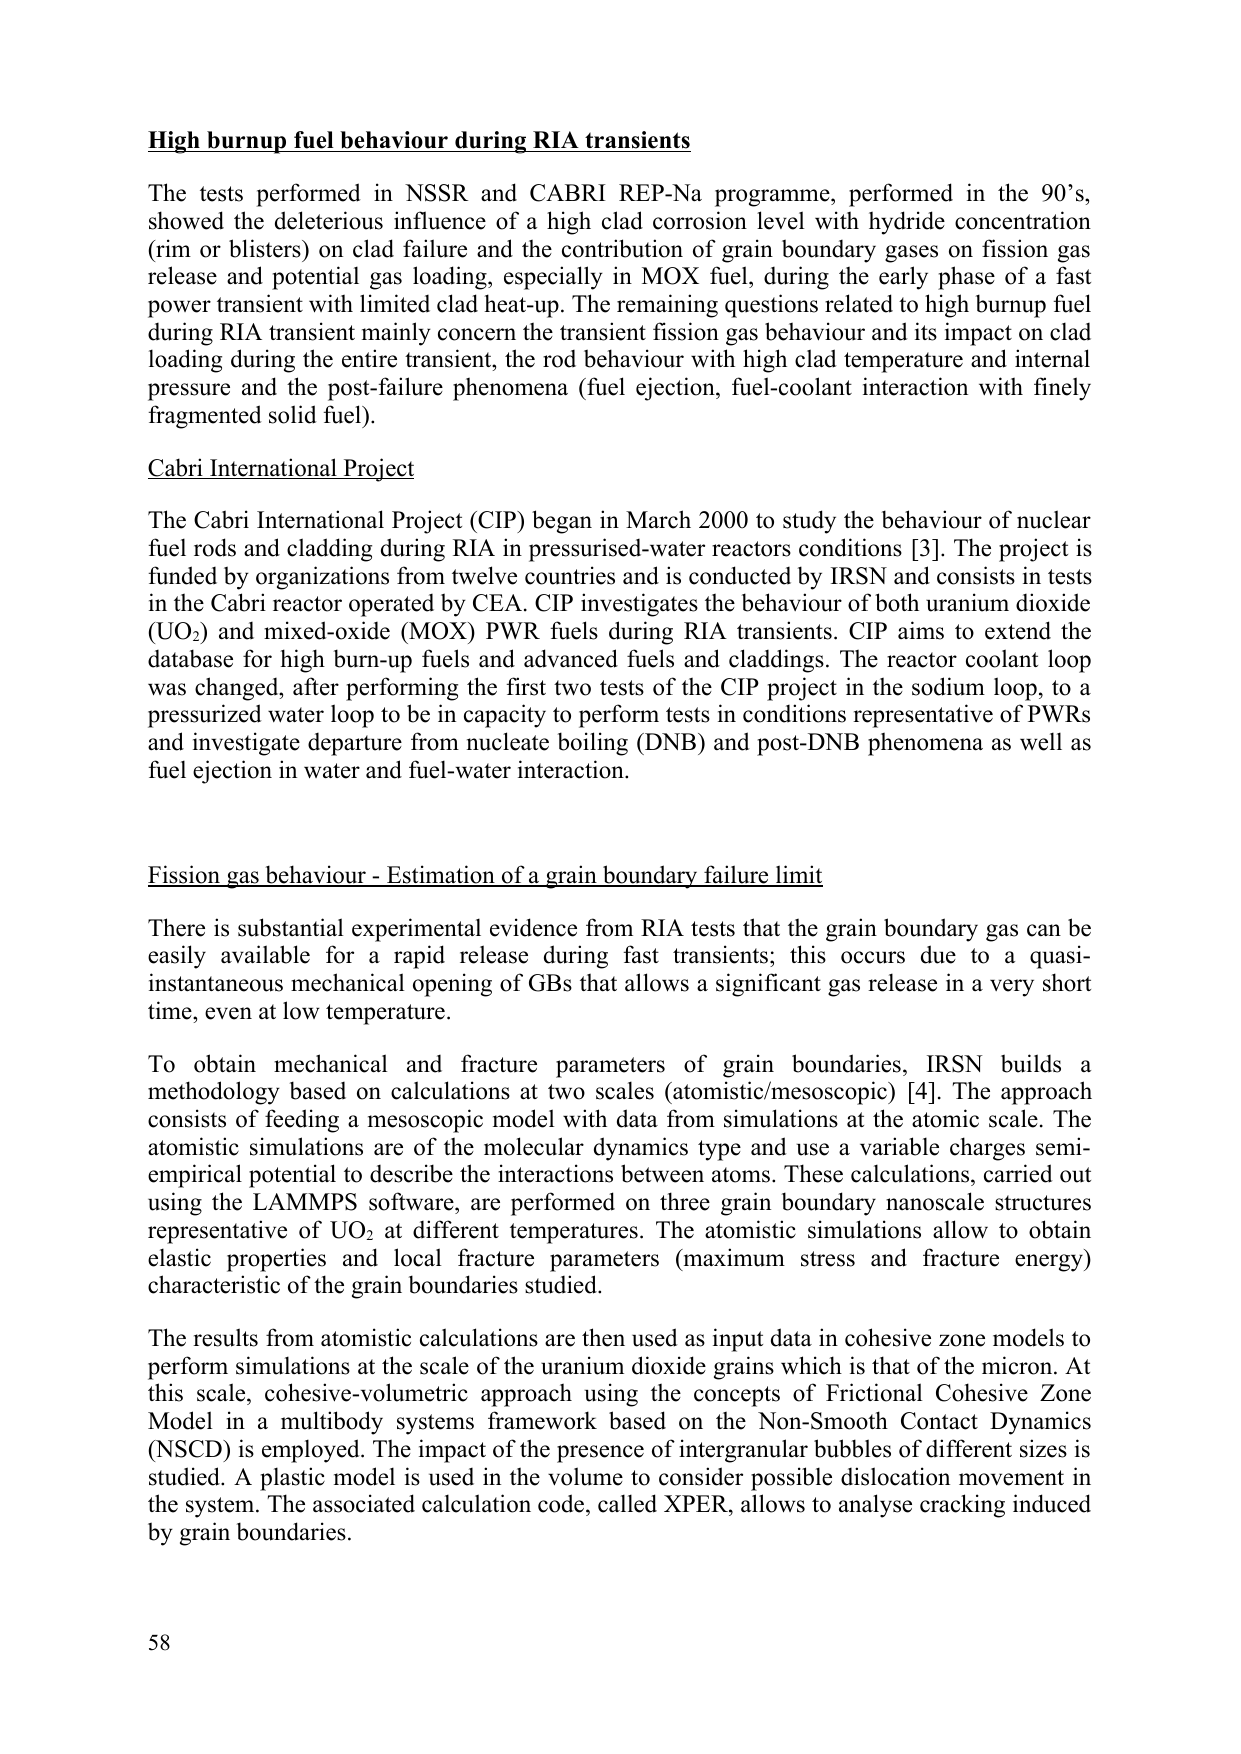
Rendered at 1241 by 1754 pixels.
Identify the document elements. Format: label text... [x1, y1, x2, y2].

text The tests performed in NSSR and CABRI REP-Na programme, performed in the 90’s, showed the deleterious influence of a high clad corrosion level with hydride concentration (rim or blisters) on clad failure and the contribution of grain boundary gases on fission gas release and potential gas loading, especially in MOX fuel, during the early phase of a fast power transient with limited clad heat-up. The remaining questions related to high burnup fuel during RIA transient mainly concern the transient fission gas behaviour and its impact on clad loading during the entire transient, the rod behaviour with high clad temperature and internal pressure and the post-failure phenomena (fuel ejection, fuel-coolant interaction with finely fragmented solid fuel). [148, 179, 1092, 429]
text High burnup fuel behaviour during RIA transients [148, 127, 1092, 154]
text There is substantial experimental evidence from RIA tests that the grain boundary gas can be easily available for a rapid release during fast transients; this occurs due to a quasi-instantaneous mechanical opening of GBs that allows a significant gas release in a very short time, even at low temperature. [148, 914, 1092, 1025]
text Fission gas behaviour - Estimation of a grain boundary failure limit [148, 861, 1092, 889]
text Cabri International Project [148, 454, 1092, 481]
text The results from atomistic calculations are then used as input data in cohesive zone models to perform simulations at the scale of the uranium dioxide grains which is that of the micron. At this scale, cohesive-volumetric approach using the concepts of Frictional Cohesive Zone Model in a multibody systems framework based on the Non-Smooth Contact Dynamics (NSCD) is employed. The impact of the presence of intergranular bubbles of different sizes is studied. A plastic model is used in the volume to consider possible dislocation movement in the system. The associated calculation code, called XPER, allows to analyse cracking induced by grain boundaries. [148, 1324, 1092, 1546]
text The Cabri International Project (CIP) began in March 2000 to study the behaviour of nuclear fuel rods and cladding during RIA in pressurised-water reactors conditions [3]. The project is funded by organizations from twelve countries and is conducted by IRSN and consists in tests in the Cabri reactor operated by CEA. CIP investigates the behaviour of both uranium dioxide (UO2) and mixed-oxide (MOX) PWR fuels during RIA transients. CIP aims to extend the database for high burn-up fuels and advanced fuels and claddings. The reactor coolant loop was changed, after performing the first two tests of the CIP project in the sodium loop, to a pressurized water loop to be in capacity to perform tests in conditions representative of PWRs and investigate departure from nucleate boiling (DNB) and post-DNB phenomena as well as fuel ejection in water and fuel-water interaction. [148, 506, 1092, 783]
text To obtain mechanical and fracture parameters of grain boundaries, IRSN builds a methodology based on calculations at two scales (atomistic/mesoscopic) [4]. The approach consists of feeding a mesoscopic model with data from simulations at the atomic scale. The atomistic simulations are of the molecular dynamics type and use a variable charges semi-empirical potential to describe the interactions between atoms. These calculations, carried out using the LAMMPS software, are performed on three grain boundary nanoscale structures representative of UO2 at different temperatures. The atomistic simulations allow to obtain elastic properties and local fracture parameters (maximum stress and fracture energy) characteristic of the grain boundaries studied. [148, 1050, 1092, 1299]
